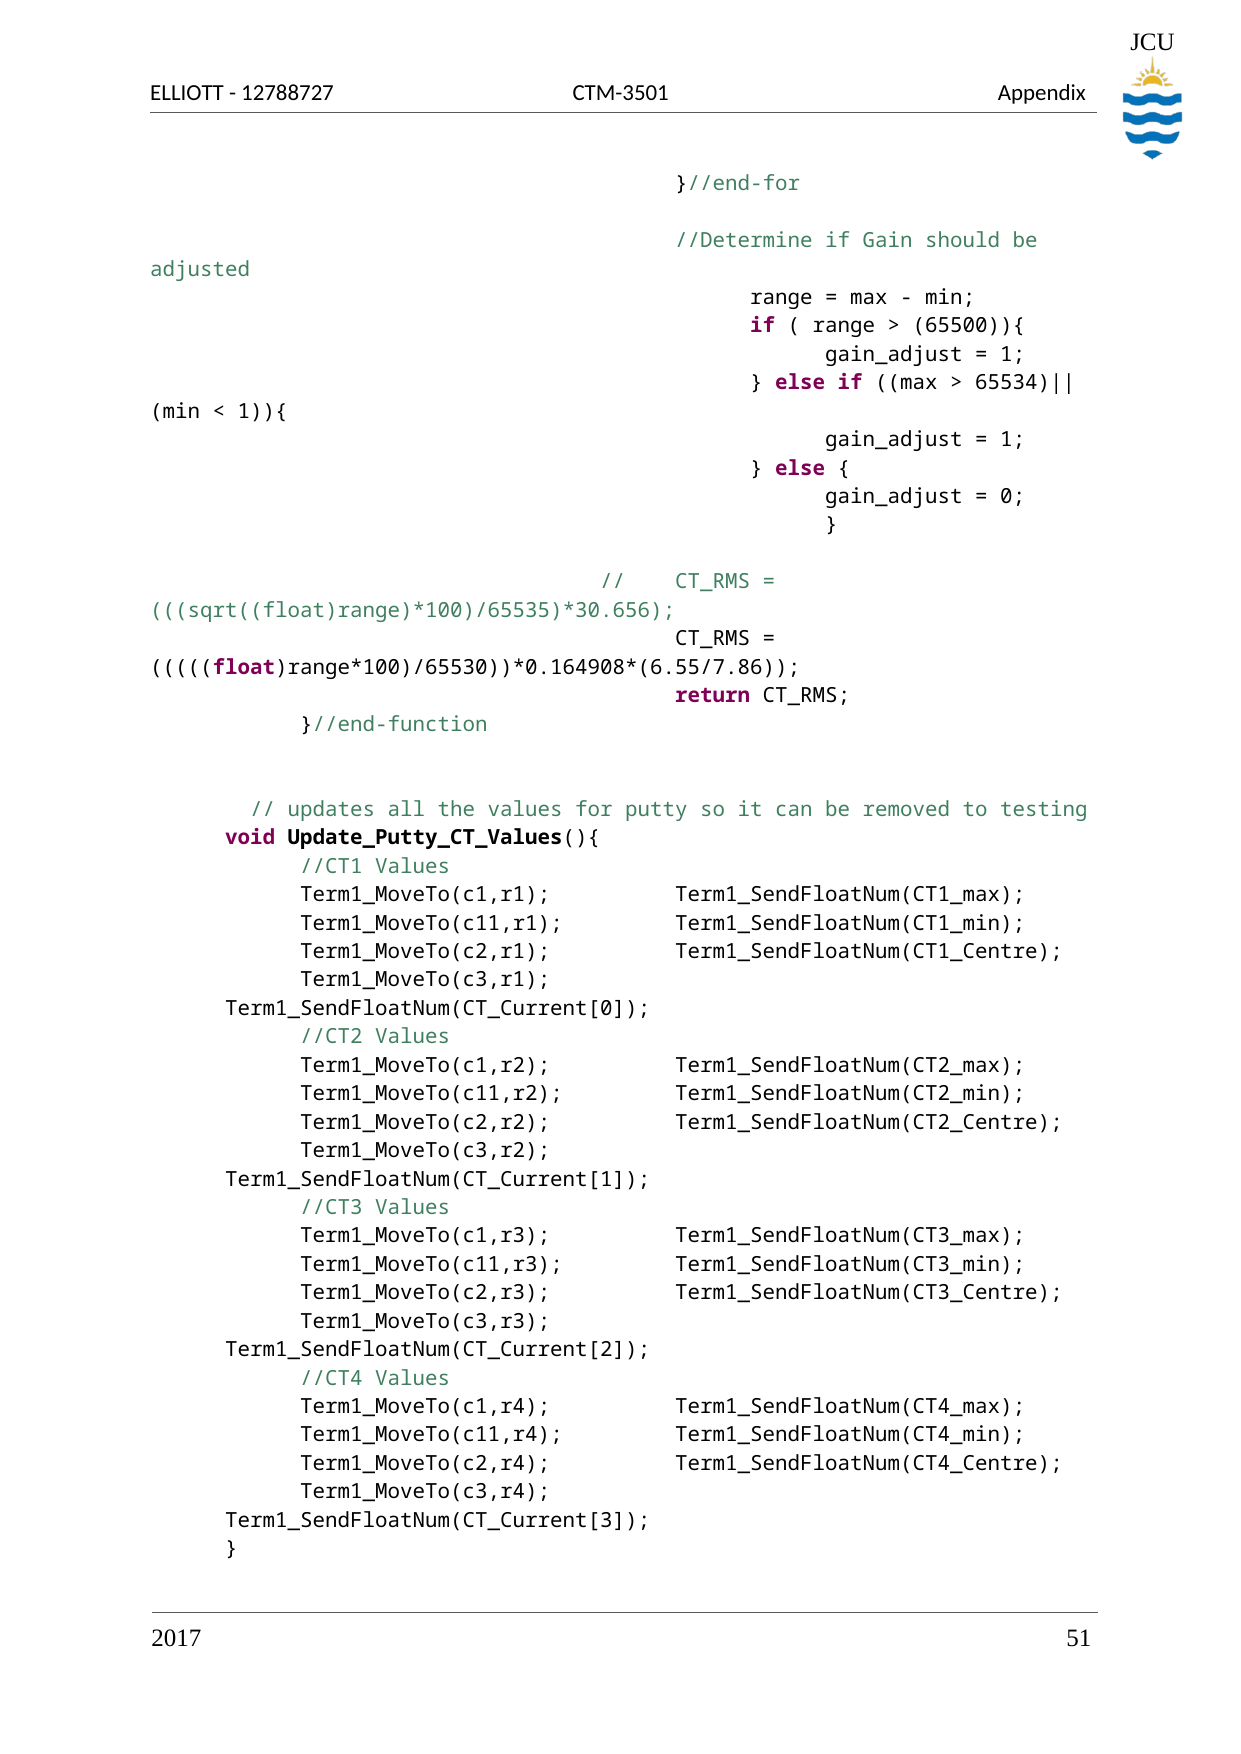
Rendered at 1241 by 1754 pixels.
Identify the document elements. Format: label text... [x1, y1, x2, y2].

text void Update_Putty_CT_Values(){ [150, 822, 1091, 851]
text Term1_MoveTo(c11,r3); Term1_SendFloatNum(CT3_min); [150, 1249, 1091, 1277]
text //CT1 Values [150, 851, 1091, 879]
text gain_adjust = 1; [150, 424, 1091, 453]
text }//end-for [150, 168, 1091, 197]
text } [150, 1533, 1091, 1562]
text Term1_MoveTo(c1,r4); Term1_SendFloatNum(CT4_max); [150, 1391, 1091, 1419]
text return CT_RMS; [150, 680, 1091, 709]
text } [150, 509, 1091, 538]
text gain_adjust = 0; [150, 481, 1091, 509]
text } else { [150, 453, 1091, 481]
text Term1_MoveTo(c2,r3); Term1_SendFloatNum(CT3_Centre); [150, 1277, 1091, 1306]
text Term1_MoveTo(c2,r2); Term1_SendFloatNum(CT2_Centre); [150, 1107, 1091, 1135]
text CT_RMS = (((((float)range*100)/65530))*0.164908*(6.55/7.86)); [150, 623, 1091, 680]
picture [1118, 53, 1188, 165]
text Term1_MoveTo(c11,r1); Term1_SendFloatNum(CT1_min); [150, 908, 1091, 936]
text //CT3 Values [150, 1192, 1091, 1221]
text range = max - min; [150, 282, 1091, 311]
text Term1_MoveTo(c2,r4); Term1_SendFloatNum(CT4_Centre); [150, 1448, 1091, 1476]
text Term1_MoveTo(c11,r2); Term1_SendFloatNum(CT2_min); [150, 1078, 1091, 1107]
text if ( range > (65500)){ [150, 311, 1091, 339]
text }//end-function [150, 709, 1091, 737]
text //Determine if Gain should be adjusted [150, 225, 1091, 282]
text Term1_MoveTo(c3,r4); Term1_SendFloatNum(CT_Current[3]); [150, 1476, 1091, 1533]
text // updates all the values for putty so it can be removed to testing [150, 794, 1091, 822]
text } else if ((max > 65534)||(min < 1)){ [150, 367, 1091, 424]
text Term1_MoveTo(c2,r1); Term1_SendFloatNum(CT1_Centre); [150, 936, 1091, 964]
text Term1_MoveTo(c3,r2); Term1_SendFloatNum(CT_Current[1]); [150, 1135, 1091, 1192]
text Term1_MoveTo(c11,r4); Term1_SendFloatNum(CT4_min); [150, 1419, 1091, 1448]
text Term1_MoveTo(c1,r2); Term1_SendFloatNum(CT2_max); [150, 1050, 1091, 1078]
text //CT4 Values [150, 1363, 1091, 1391]
text gain_adjust = 1; [150, 339, 1091, 367]
text Term1_MoveTo(c1,r3); Term1_SendFloatNum(CT3_max); [150, 1221, 1091, 1249]
text Term1_MoveTo(c3,r3); Term1_SendFloatNum(CT_Current[2]); [150, 1306, 1091, 1363]
text //CT2 Values [150, 1021, 1091, 1050]
text Term1_MoveTo(c1,r1); Term1_SendFloatNum(CT1_max); [150, 879, 1091, 908]
text // CT_RMS = (((sqrt((float)range)*100)/65535)*30.656); [150, 566, 1091, 623]
text Term1_MoveTo(c3,r1); Term1_SendFloatNum(CT_Current[0]); [150, 964, 1091, 1021]
